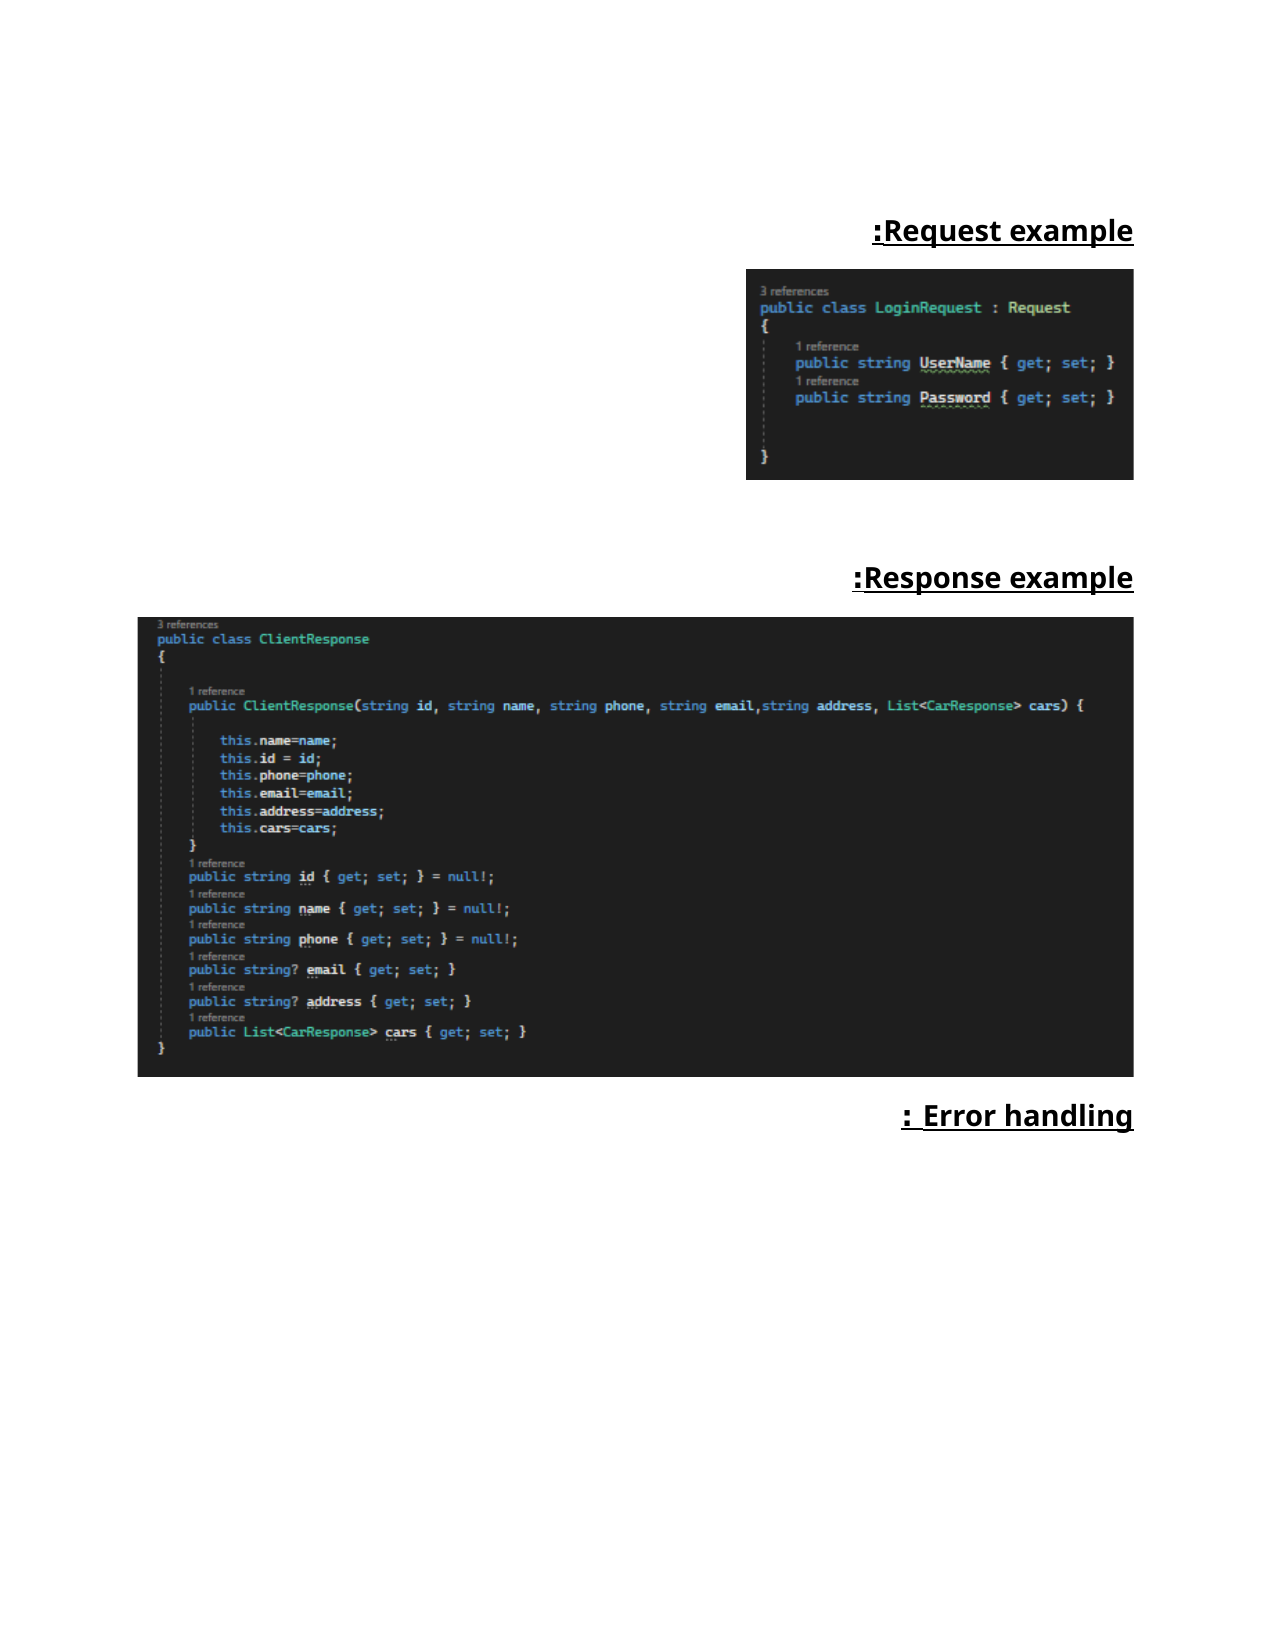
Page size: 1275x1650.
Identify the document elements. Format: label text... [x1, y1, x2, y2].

picture [137, 617, 1134, 1077]
text Error handling : [138, 1095, 1134, 1135]
picture [746, 269, 1134, 480]
text Response example: [138, 557, 1134, 597]
text Request example: [138, 210, 1134, 250]
